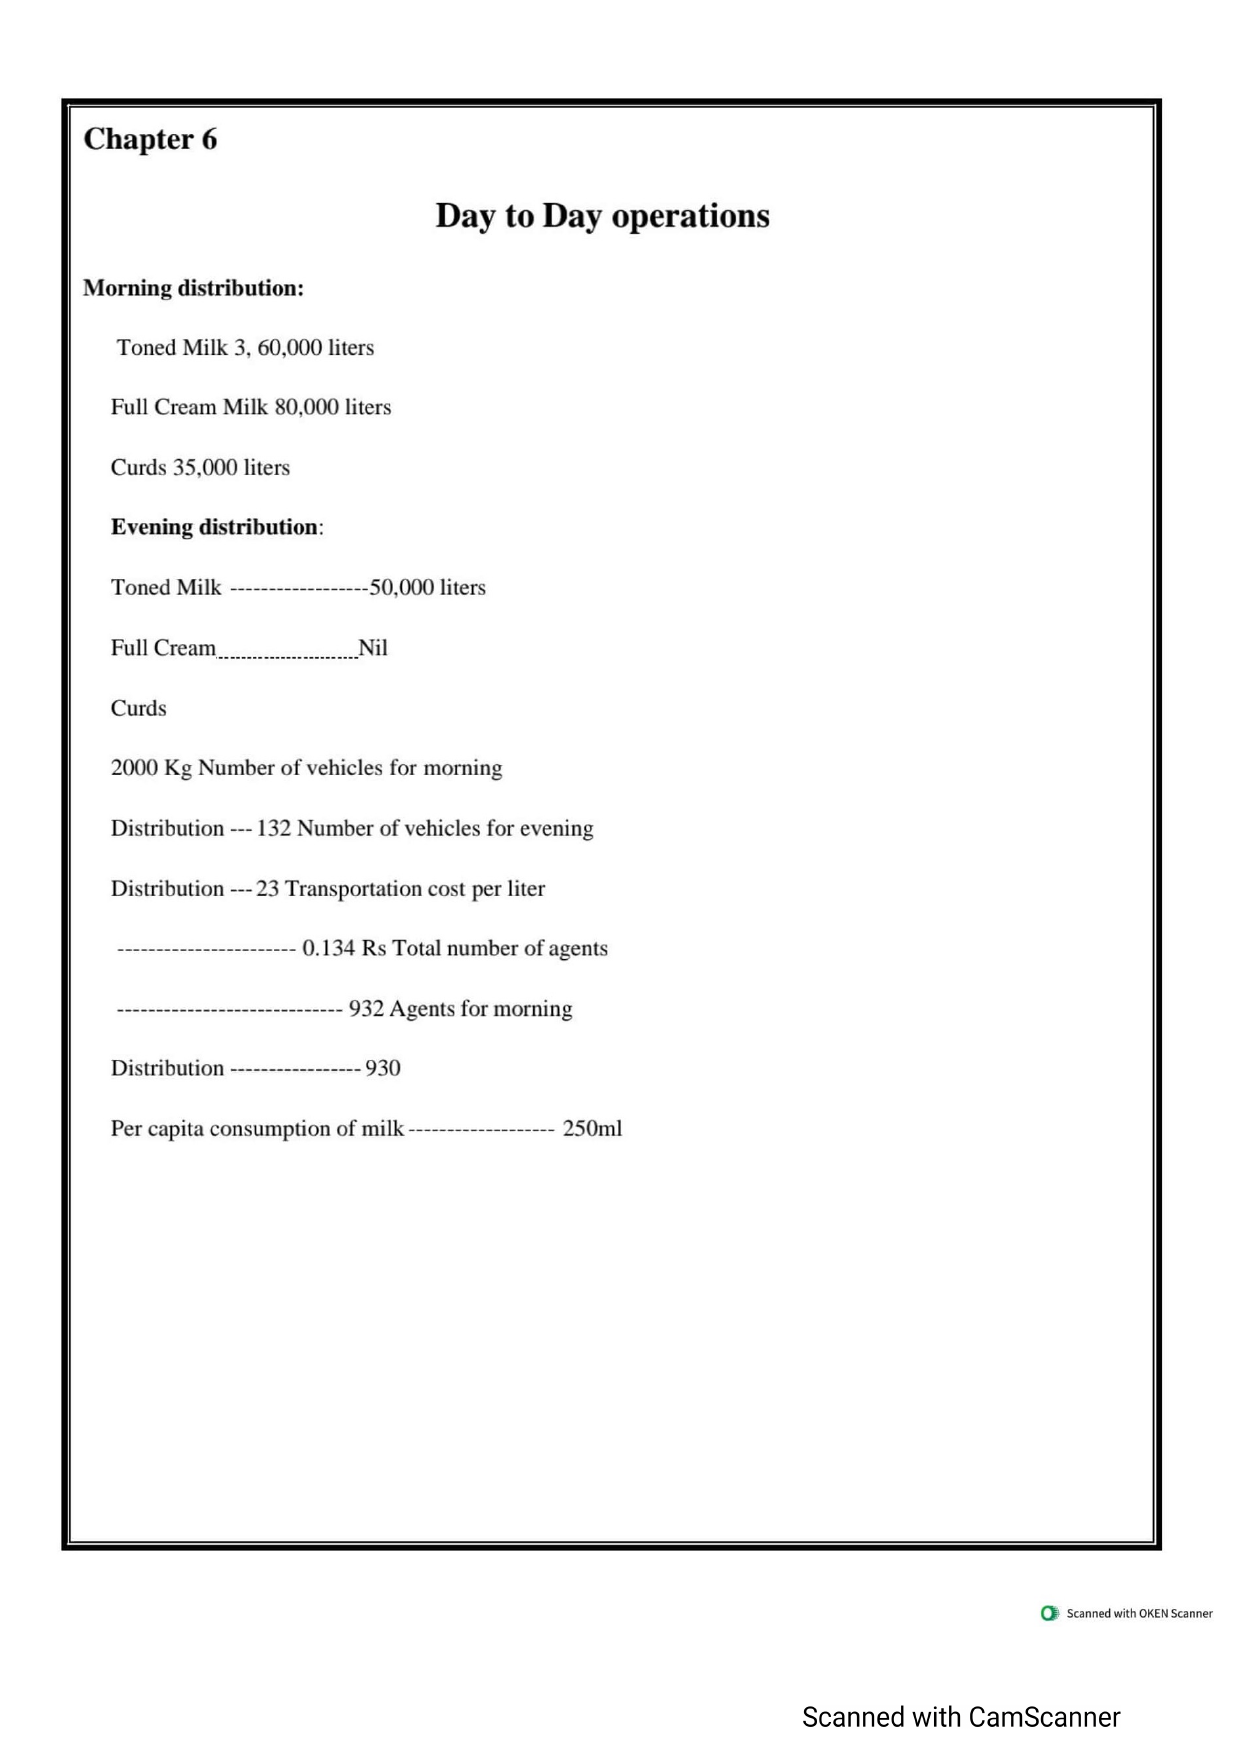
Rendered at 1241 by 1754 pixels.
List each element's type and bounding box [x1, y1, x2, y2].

picture [803, 1705, 1121, 1729]
picture [56, 93, 1214, 1627]
